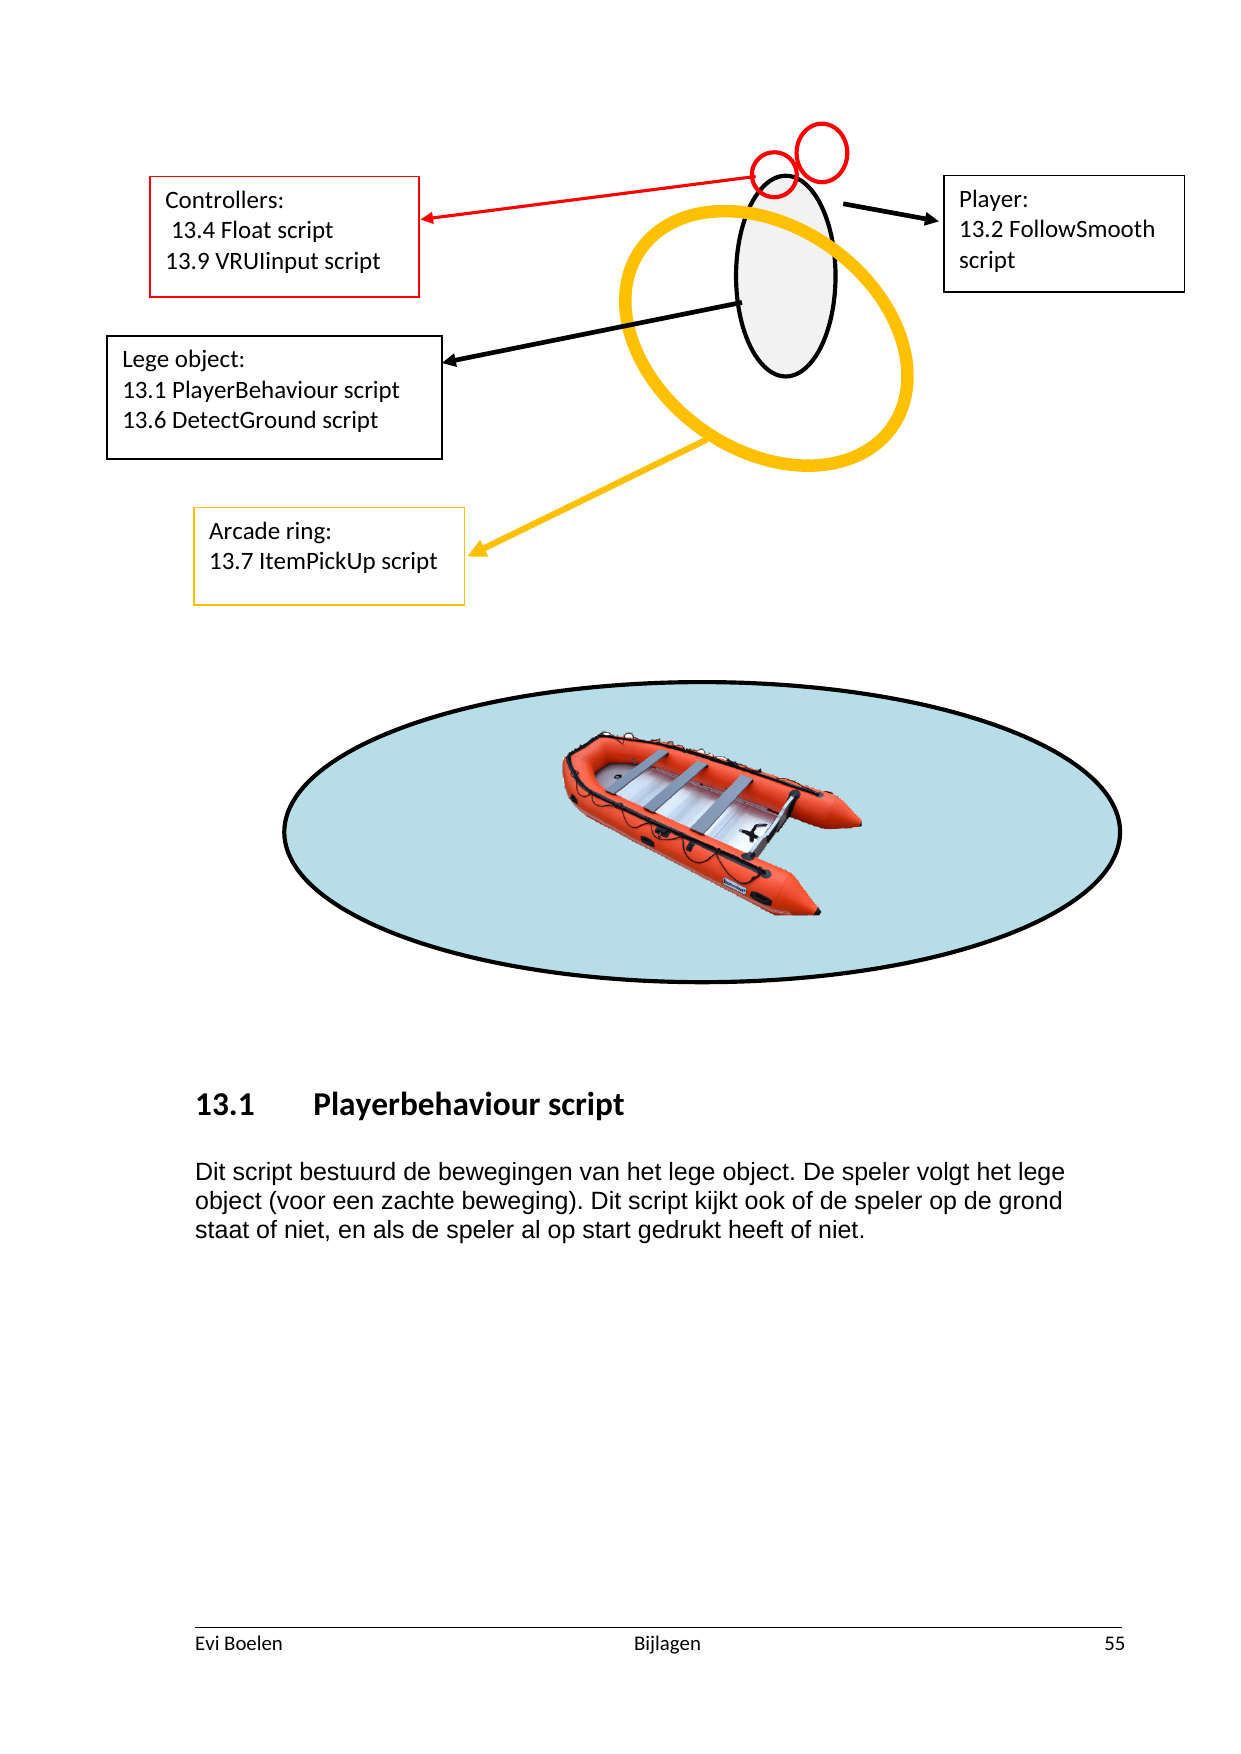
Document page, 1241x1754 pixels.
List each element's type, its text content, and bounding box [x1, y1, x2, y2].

text Dit script bestuurd de bewegingen van het lege object. De speler volgt het lege object (voor een zachte beweging). Dit script kijkt ook of de speler op de grond staat of niet, en als de speler al op start gedrukt heeft of niet. [195, 1157, 1122, 1243]
subtitle Playerbehaviour script [195, 1083, 1122, 1124]
picture [558, 720, 862, 940]
